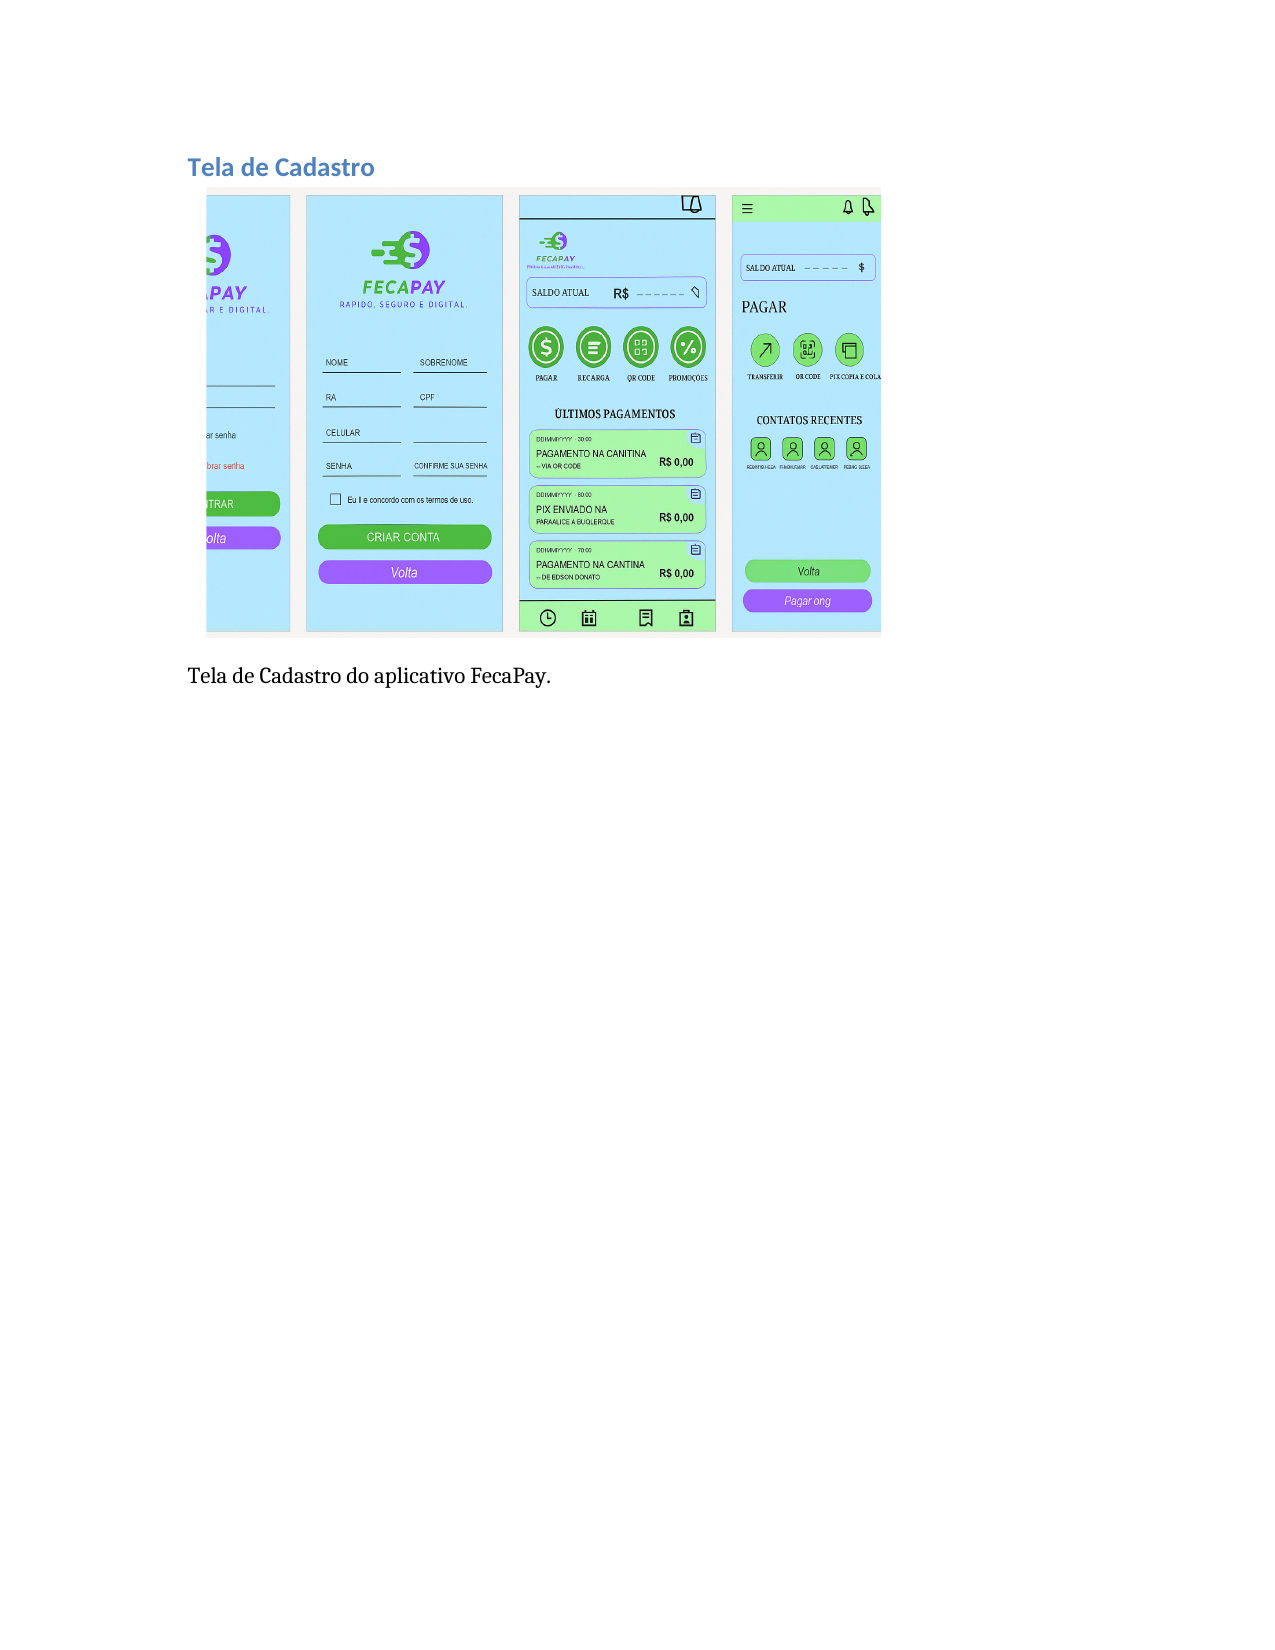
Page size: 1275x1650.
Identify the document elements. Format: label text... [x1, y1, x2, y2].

picture [206, 187, 882, 638]
subtitle Tela de Cadastro [187, 150, 1087, 183]
text Tela de Cadastro do aplicativo FecaPay. [187, 663, 1087, 689]
